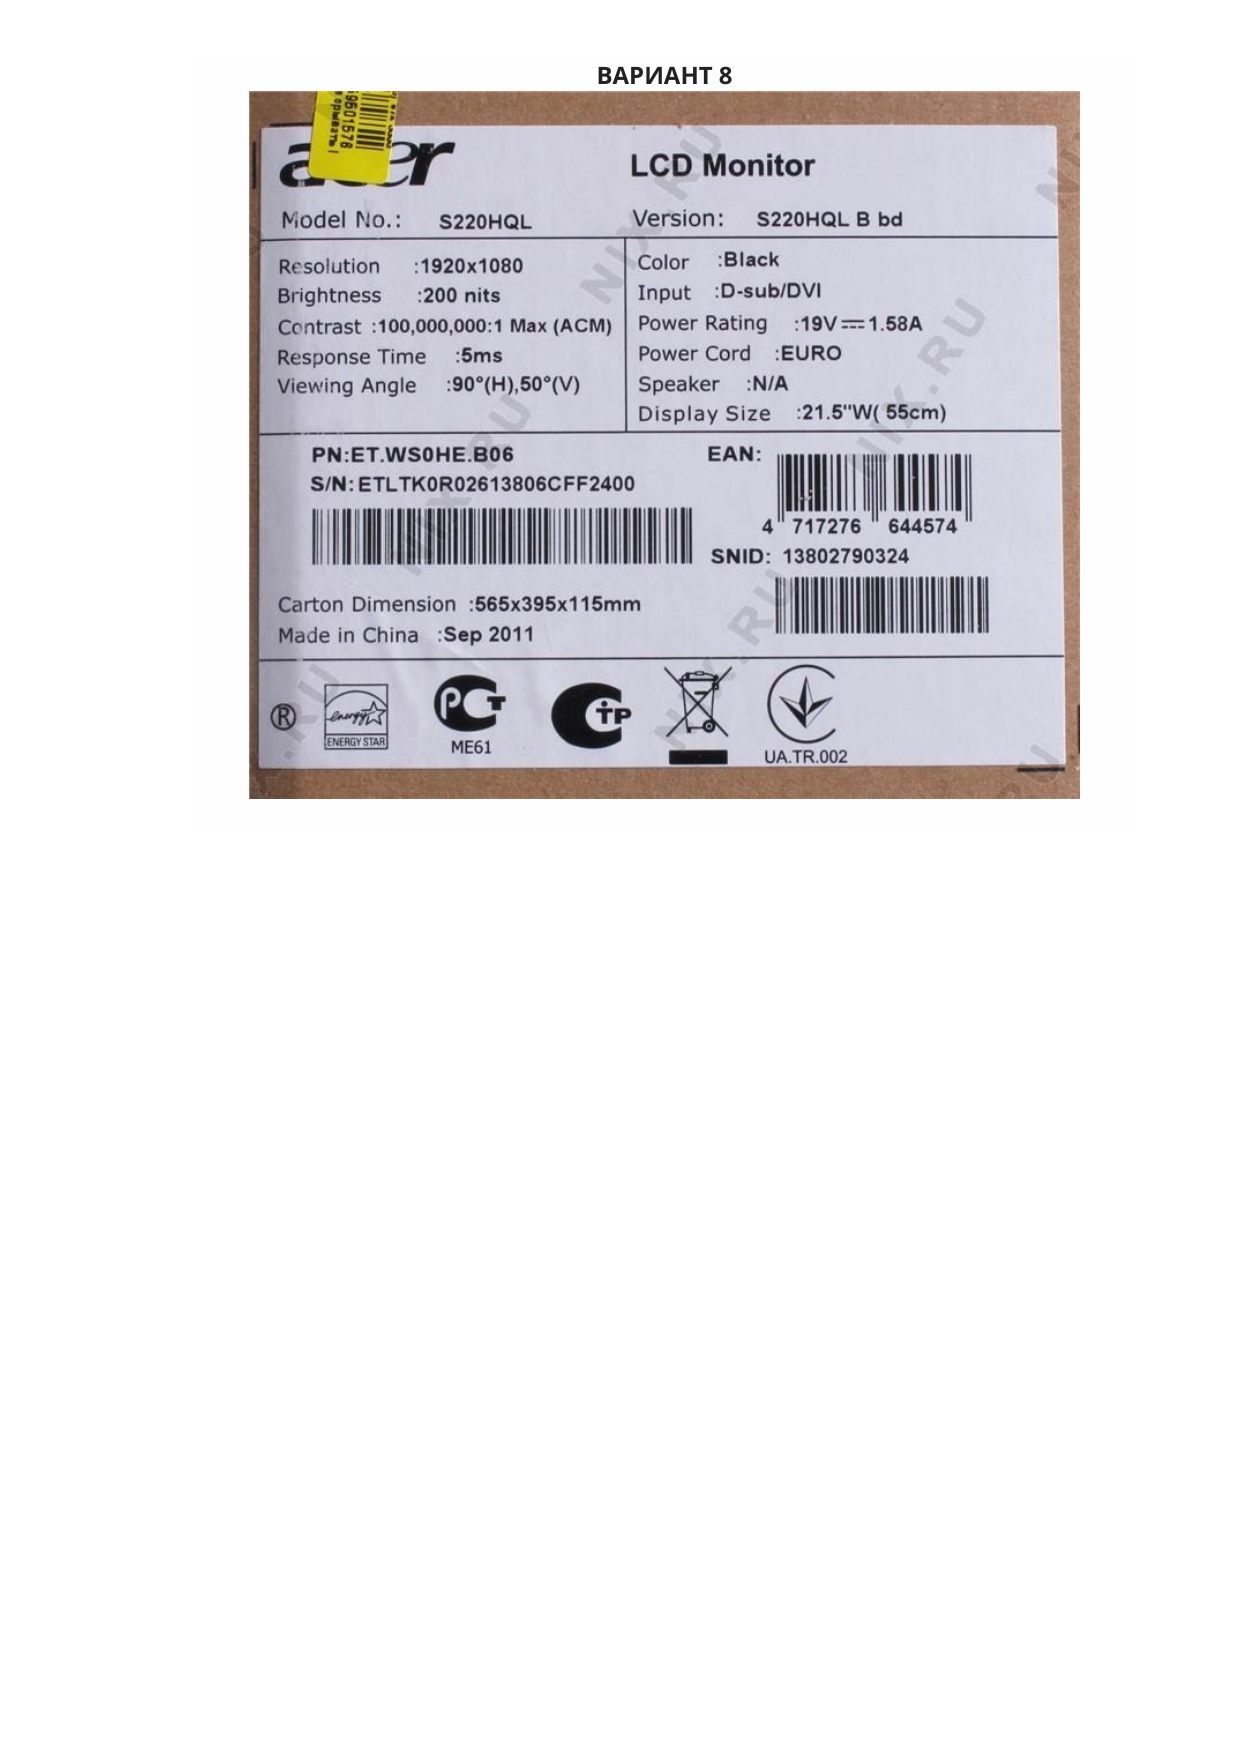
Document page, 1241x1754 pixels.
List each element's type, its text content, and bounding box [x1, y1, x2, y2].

picture [249, 91, 1080, 799]
